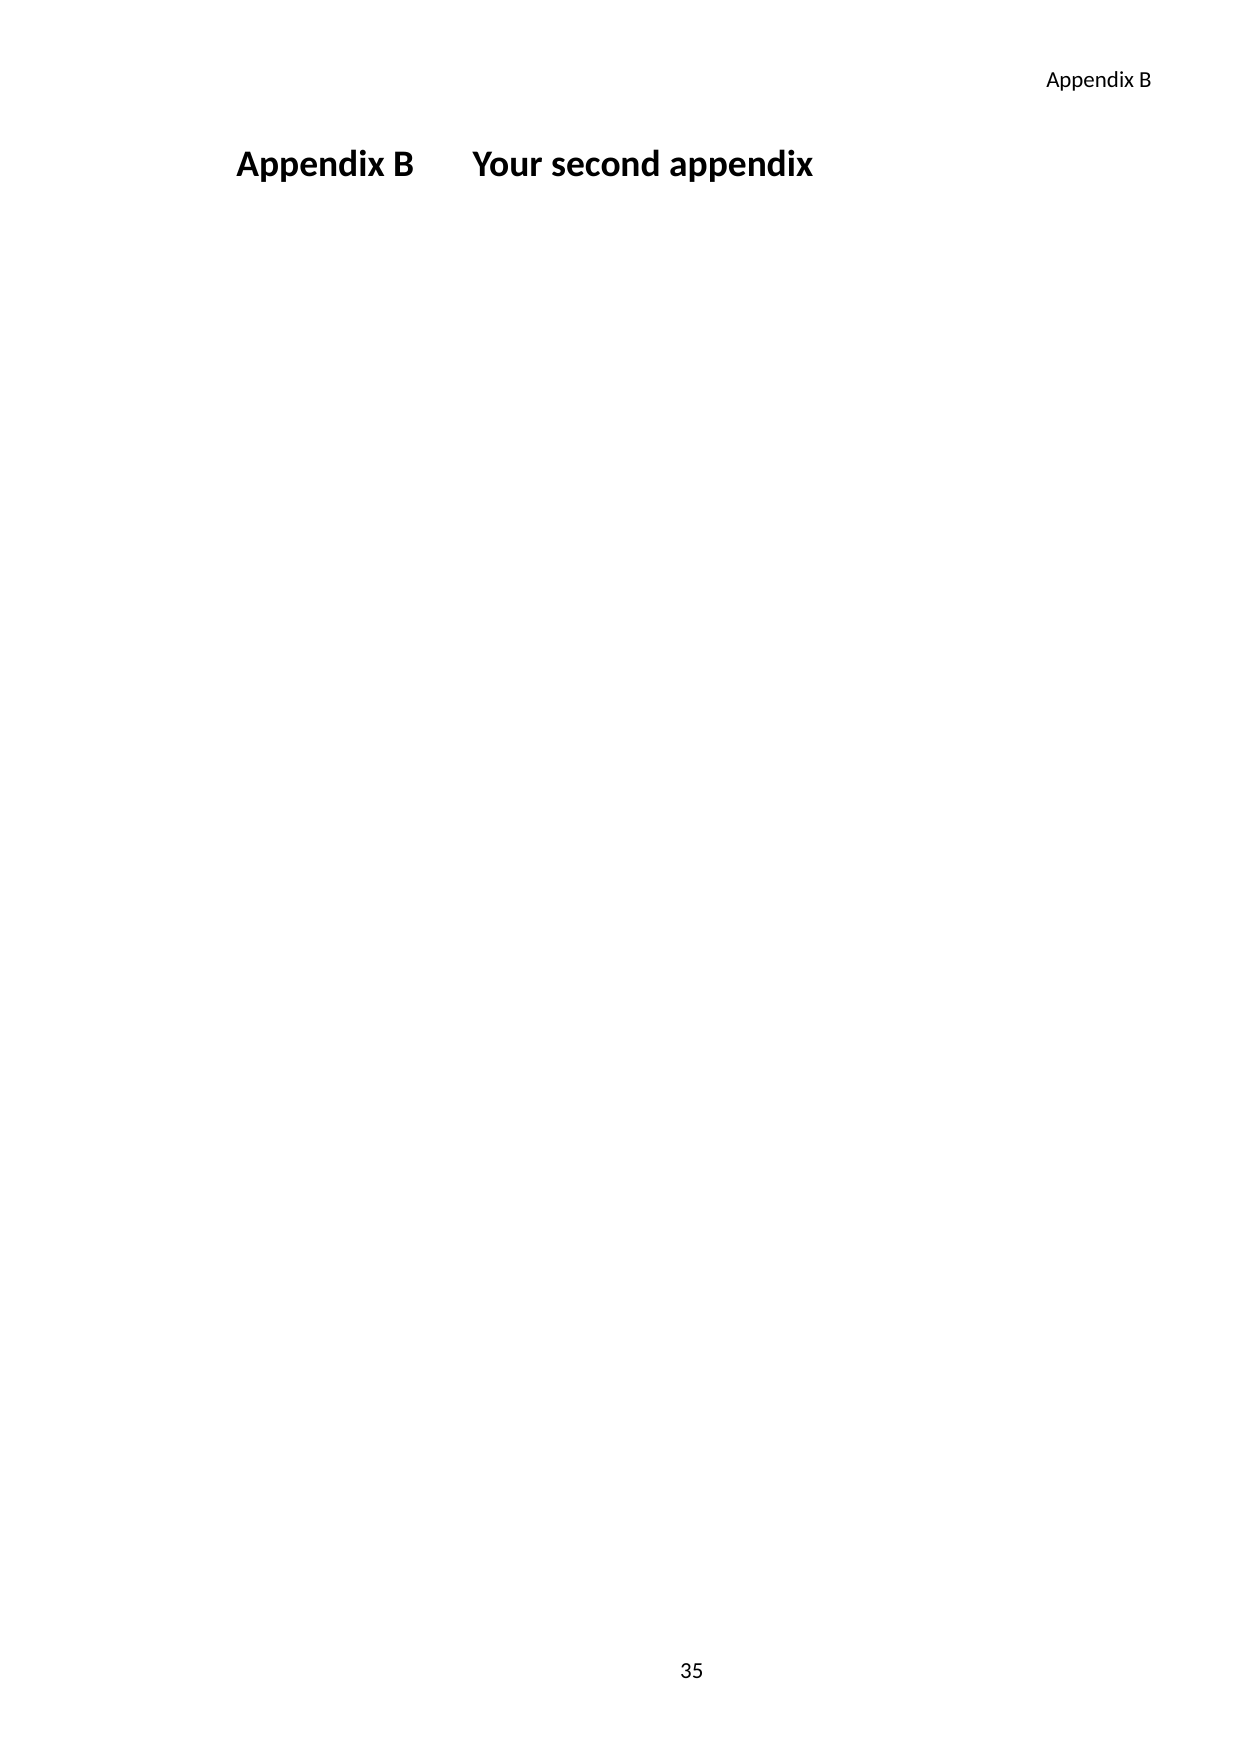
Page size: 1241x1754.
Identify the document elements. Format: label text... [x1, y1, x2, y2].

text Your second appendix [236, 139, 1152, 185]
